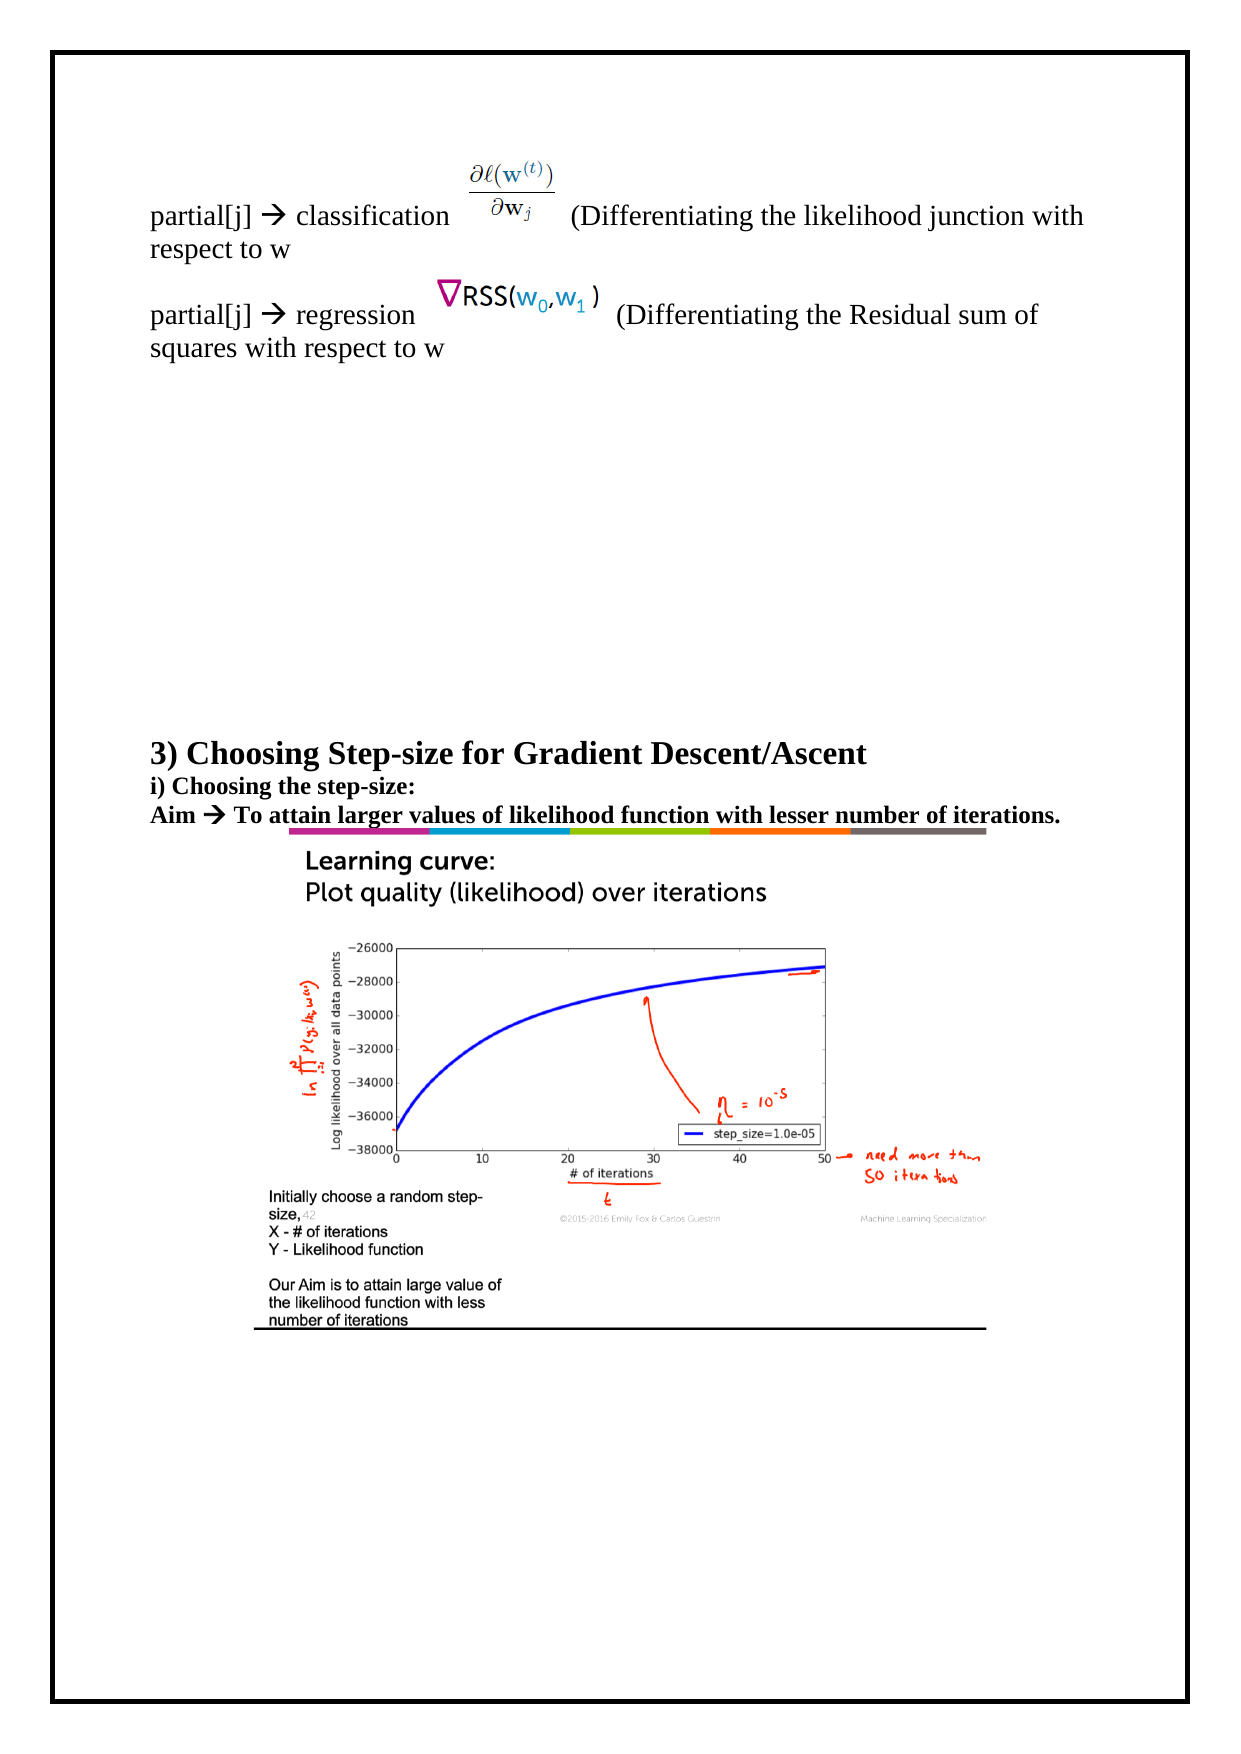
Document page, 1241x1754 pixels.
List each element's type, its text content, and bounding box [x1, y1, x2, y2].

text i) Choosing the step-size: [150, 771, 1090, 800]
picture [253, 828, 987, 1330]
picture [423, 265, 602, 325]
picture [457, 150, 563, 226]
text partial[j] regression (Differentiating the Residual sum of squares with respect to w [150, 265, 1090, 364]
text partial[j] classification (Differentiating the likelihood junction with respect to w [150, 150, 1090, 265]
text 3) Choosing Step-size for Gradient Descent/Ascent [150, 733, 1090, 771]
text Aim To attain larger values of likelihood function with lesser number of iterations. [150, 800, 1090, 829]
